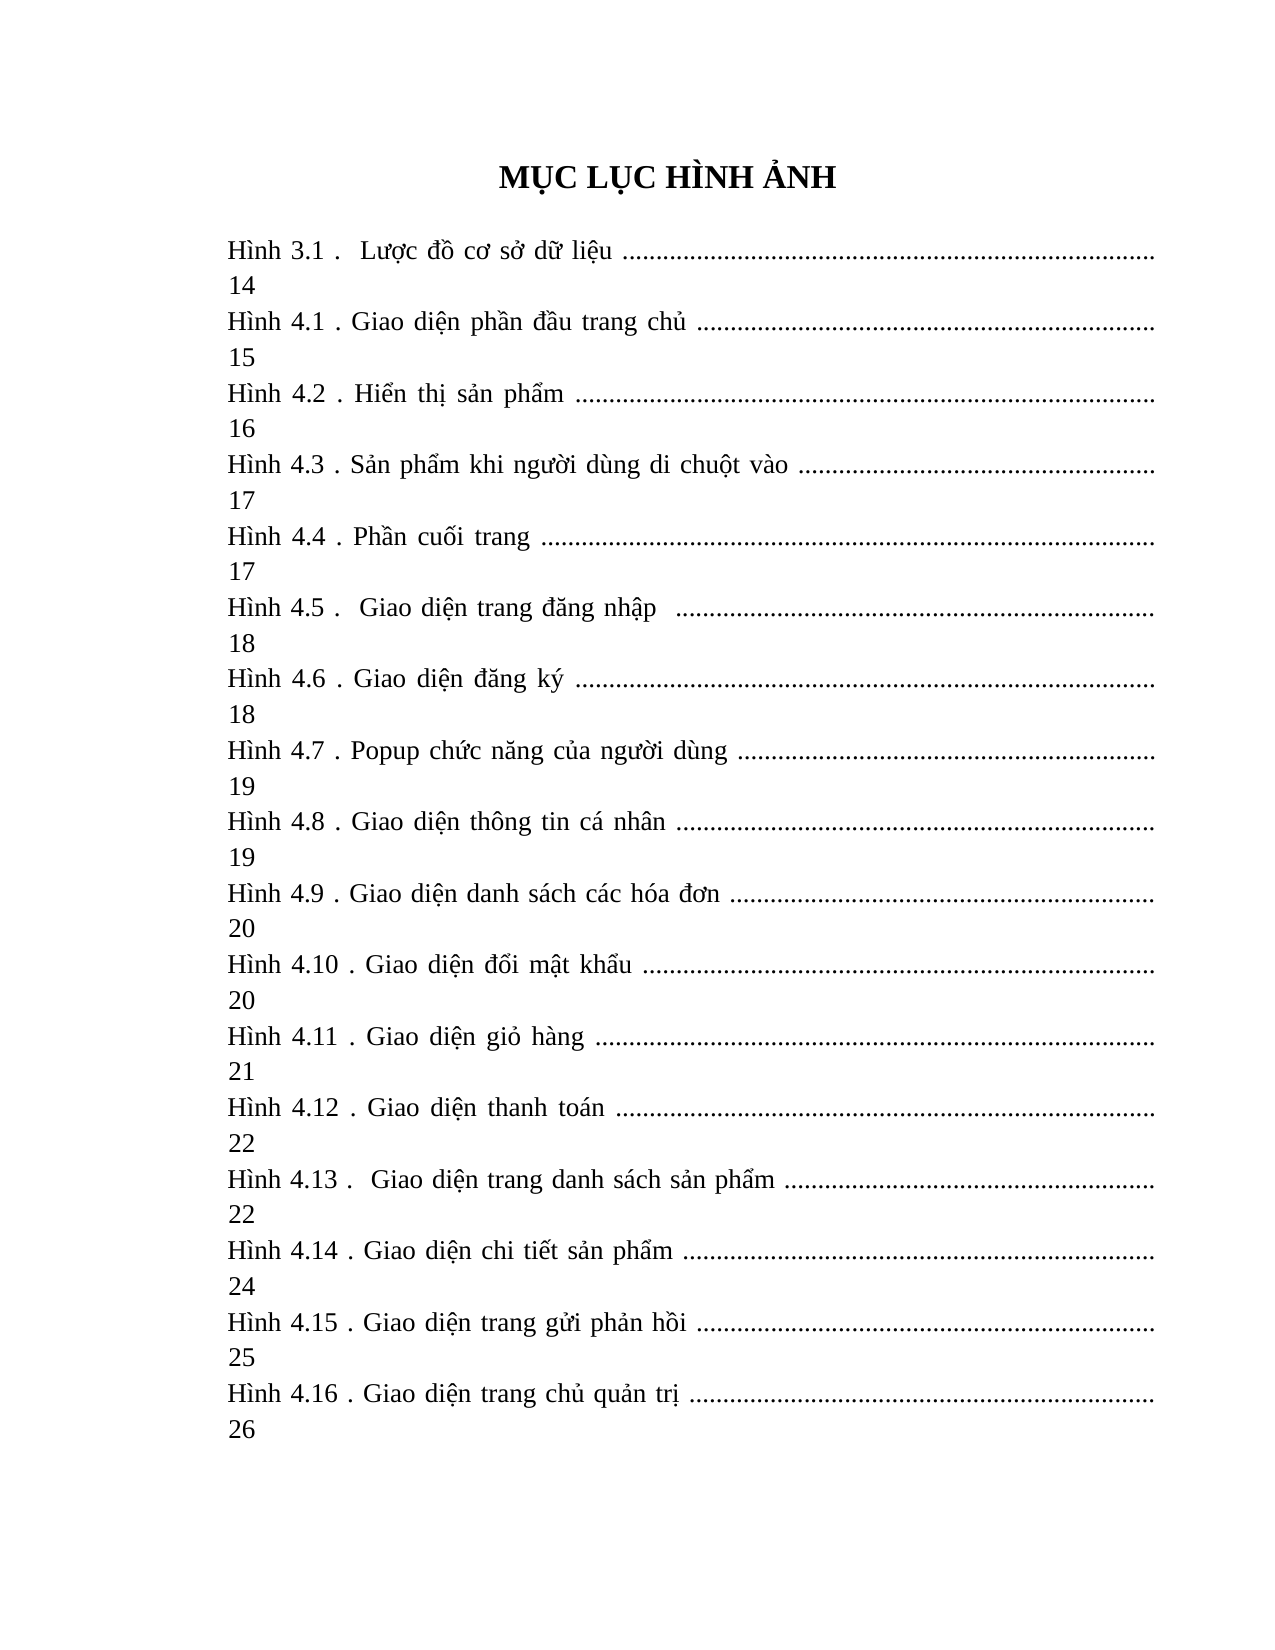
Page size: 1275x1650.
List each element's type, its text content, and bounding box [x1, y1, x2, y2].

text Hình 4.1 . Giao diện phần đầu trang chủ .................................................................... 15 [227, 305, 1157, 372]
text Hình 3.1 . Lược đồ cơ sở dữ liệu ............................................................................... 14 [227, 234, 1157, 301]
text Hình 4.15 . Giao diện trang gửi phản hồi .................................................................... 25 [227, 1306, 1157, 1372]
text Hình 4.5 . Giao diện trang đăng nhập ....................................................................... 18 [227, 591, 1157, 658]
text Hình 4.14 . Giao diện chi tiết sản phẩm ...................................................................... 24 [227, 1234, 1157, 1301]
text Hình 4.13 . Giao diện trang danh sách sản phẩm ....................................................... 22 [227, 1163, 1157, 1229]
text Hình 4.11 . Giao diện giỏ hàng ................................................................................... 21 [227, 1020, 1157, 1087]
text Hình 4.10 . Giao diện đổi mật khẩu ............................................................................ 20 [227, 948, 1157, 1015]
text Hình 4.8 . Giao diện thông tin cá nhân ....................................................................... 19 [227, 805, 1157, 872]
text Hình 4.6 . Giao diện đăng ký ...................................................................................... 18 [227, 662, 1157, 729]
text Hình 4.16 . Giao diện trang chủ quản trị ..................................................................... 26 [227, 1377, 1157, 1444]
text Hình 4.7 . Popup chức năng của người dùng .............................................................. 19 [227, 734, 1157, 801]
text Hình 4.3 . Sản phẩm khi người dùng di chuột vào ..................................................... 17 [227, 448, 1157, 515]
text Hình 4.9 . Giao diện danh sách các hóa đơn ............................................................... 20 [227, 877, 1157, 944]
text Hình 4.2 . Hiển thị sản phẩm ...................................................................................... 16 [227, 377, 1157, 443]
text Hình 4.12 . Giao diện thanh toán ................................................................................ 22 [227, 1091, 1157, 1158]
text MỤC LỤC HÌNH ẢNH [221, 157, 1113, 196]
text Hình 4.4 . Phần cuối trang ........................................................................................... 17 [227, 519, 1157, 586]
